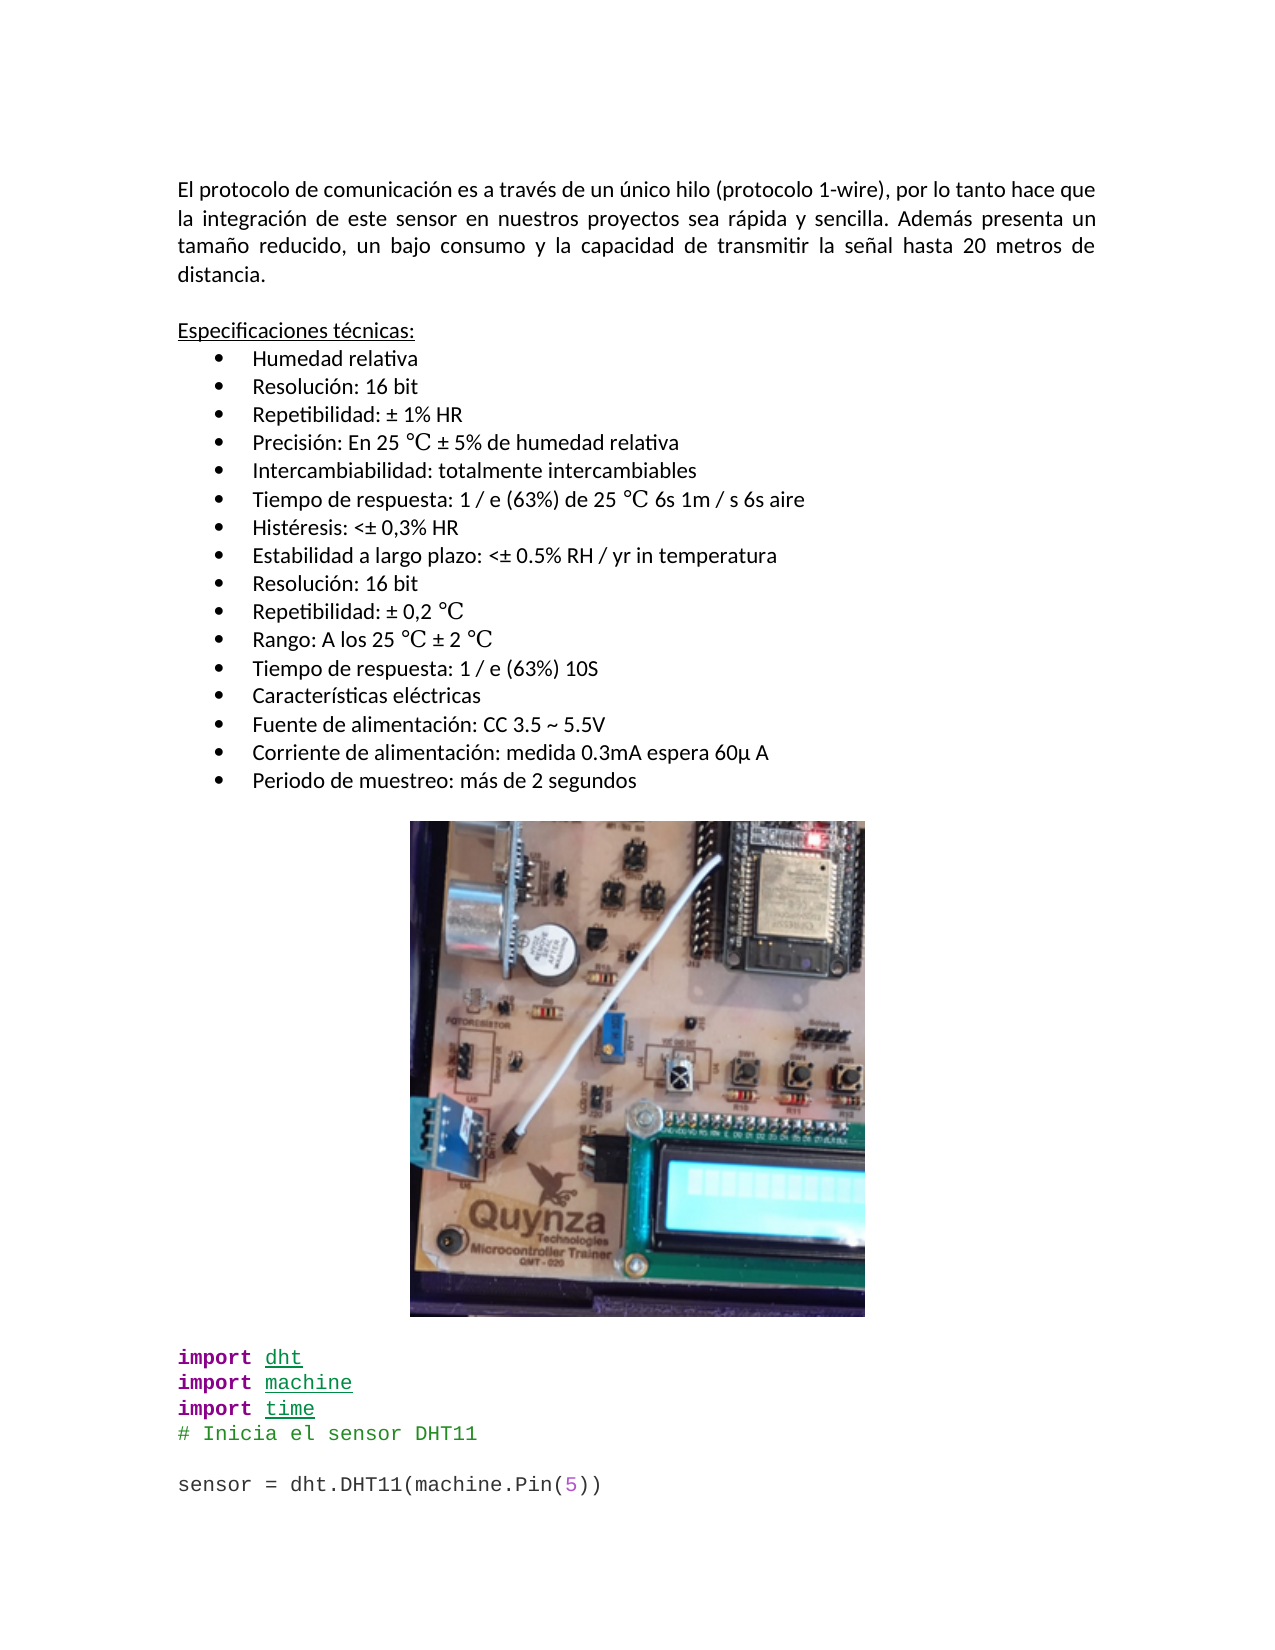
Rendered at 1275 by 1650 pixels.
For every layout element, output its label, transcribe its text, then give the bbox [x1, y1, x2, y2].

text import machine [177, 1371, 1098, 1396]
list Precisión: En 25 ℃ ± 5% de humedad relativa [215, 428, 1098, 456]
list Histéresis: <± 0,3% HR [215, 513, 1098, 541]
list Corriente de alimentación: medida 0.3mA espera 60μ A [215, 738, 1098, 766]
list Estabilidad a largo plazo: <± 0.5% RH / yr in temperatura [215, 541, 1098, 569]
text # Inicia el sensor DHT11 [177, 1421, 1098, 1447]
list Características eléctricas [215, 682, 1098, 710]
list Fuente de alimentación: CC 3.5 ~ 5.5V [215, 710, 1098, 738]
list Resolución: 16 bit [215, 372, 1098, 400]
list Tiempo de respuesta: 1 / e (63%) de 25 ℃ 6s 1m / s 6s aire [215, 484, 1098, 513]
list Repetibilidad: ± 0,2 ℃ [215, 597, 1098, 625]
list Periodo de muestreo: más de 2 segundos [215, 766, 1098, 794]
text import time [177, 1396, 1098, 1421]
text import dht [177, 1345, 1098, 1371]
list Tiempo de respuesta: 1 / e (63%) 10S [215, 654, 1098, 682]
list Humedad relativa [215, 344, 1098, 372]
text sensor = dht.DHT11(machine.Pin(5)) [177, 1472, 1098, 1498]
list Resolución: 16 bit [215, 569, 1098, 597]
list Rango: A los 25 ℃ ± 2 ℃ [215, 625, 1098, 654]
list Intercambiabilidad: totalmente intercambiables [215, 456, 1098, 484]
text El protocolo de comunicación es a través de un único hilo (protocolo 1-wire), por lo tanto hace que la integración de este sensor en nuestros proyectos sea rápida y sencilla. Además presenta un tamaño reducido, un bajo consumo y la capacidad de transmitir la señal hasta 20 metros de distancia. [177, 176, 1098, 288]
picture [410, 821, 865, 1317]
text Especificaciones técnicas: [177, 316, 1098, 344]
list Repetibilidad: ± 1% HR [215, 400, 1098, 428]
